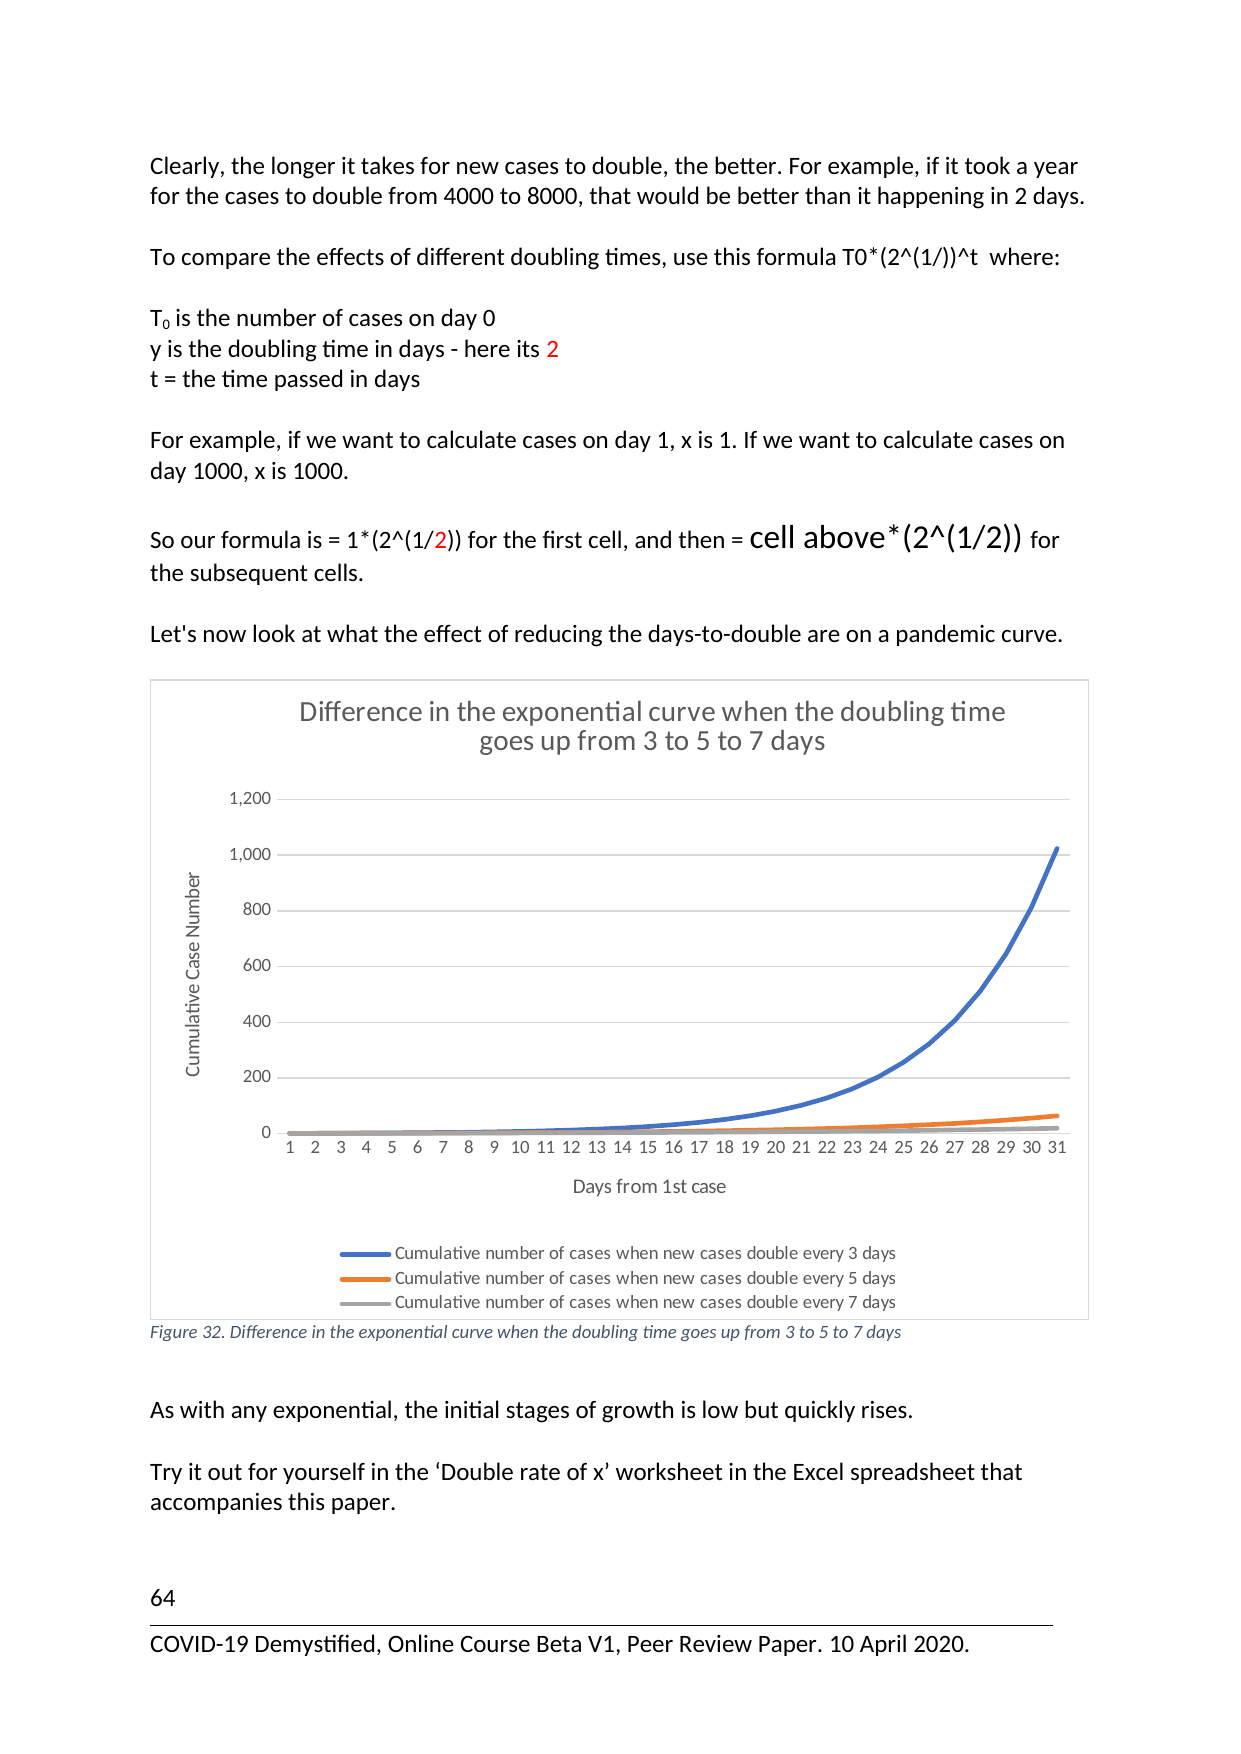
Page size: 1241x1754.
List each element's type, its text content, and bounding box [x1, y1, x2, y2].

text t = the time passed in days [150, 364, 1090, 394]
text Let's now look at what the effect of reducing the days-to-double are on a pandemic curve. [150, 618, 1090, 648]
text Try it out for yourself in the ‘Double rate of x’ worksheet in the Excel spreadsheet that accompanies this paper. [150, 1456, 1090, 1517]
text As with any exponential, the initial stages of growth is low but quickly rises. [150, 1395, 1090, 1425]
text To compare the effects of different doubling times, use this formula T0*(2^(1/))^t where: [150, 242, 1090, 272]
text Figure 32. Difference in the exponential curve when the doubling time goes up from 3 to 5 to 7 days [150, 1320, 1090, 1343]
text So our formula is = 1*(2^(1/2)) for the first cell, and then = cell above*(2^(1/2)) for the subsequent cells. [150, 516, 1090, 587]
text Clearly, the longer it takes for new cases to double, the better. For example, if it took a year for the cases to double from 4000 to 8000, that would be better than it happening in 2 days. [150, 150, 1090, 211]
text y is the doubling time in days - here its 2 [150, 333, 1090, 364]
text T0 is the number of cases on day 0 [150, 303, 1090, 333]
text For example, if we want to calculate cases on day 1, x is 1. If we want to calculate cases on day 1000, x is 1000. [150, 425, 1090, 486]
